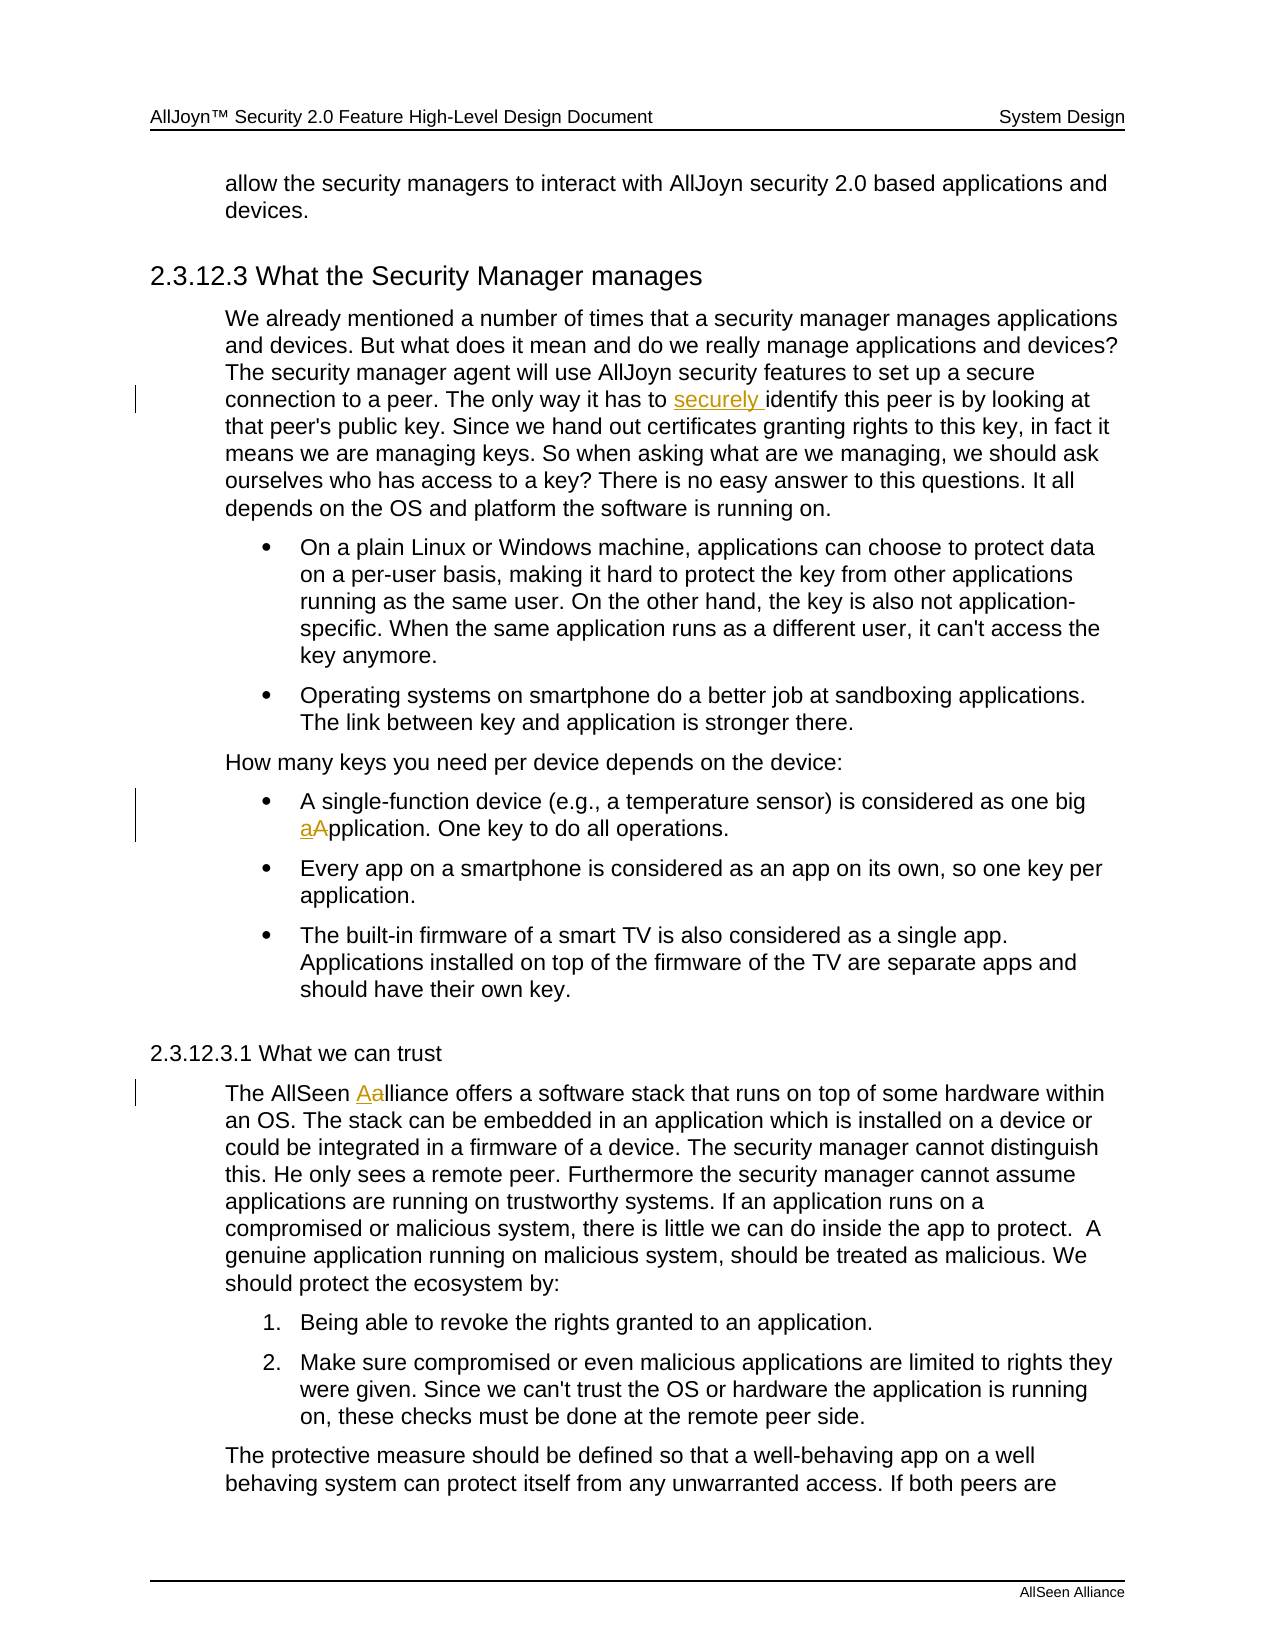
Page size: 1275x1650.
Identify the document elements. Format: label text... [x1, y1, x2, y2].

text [225, 1442, 1125, 1496]
text The AllSeen lliance offers a software stack that runs on top of some hardware within an OS. The stack can be embedded in an application which is installed on a device or could be integrated in a firmware of a device. The security manager cannot distinguish this. He only sees a remote peer. Furthermore the security manager cannot assume applications are running on trustworthy systems. If an application runs on a compromised or malicious system, there is little we can do inside the app to protect. A genuine application running on malicious system, should be treated as malicious. We should protect the ecosystem by: [225, 1079, 1125, 1296]
list Operating systems on smartphone do a better job at sandboxing applications. The link between key and application is stronger there. [262, 681, 1125, 735]
list The built-in firmware of a smart TV is also considered as a single app. Applications installed on top of the firmware of the TV are separate apps and should have their own key. [262, 921, 1125, 1002]
list On a plain Linux or Windows machine, applications can choose to protect data on a per-user basis, making it hard to protect the key from other applications running as the same user. On the other hand, the key is also not application-specific. When the same application runs as a different user, it can't access the key anymore. [262, 533, 1125, 669]
subtitle What we can trust [150, 1039, 1125, 1067]
list Being able to revoke the rights granted to an application. [262, 1308, 1125, 1335]
text We already mentioned a number of times that a security manager manages applications and devices. But what does it mean and do we really manage applications and devices? The security manager agent will use AllJoyn security features to set up a secure connection to a peer. The only way it has to identify this peer is by looking at that peer's public key. Since we hand out certificates granting rights to this key, in fact it means we are managing keys. So when asking what are we managing, we should ask ourselves who has access to a key? There is no easy answer to this questions. It all depends on the OS and platform the software is running on. [225, 304, 1125, 521]
text How many keys you need per device depends on the device: [225, 748, 1125, 775]
list Make sure compromised or even malicious applications are limited to rights they were given. Since we can't trust the OS or hardware the application is running on, these checks must be done at the remote peer side. [262, 1348, 1125, 1429]
list A single-function device (e.g., a temperature sensor) is considered as one big pplication. One key to do all operations. [262, 787, 1125, 842]
subtitle What the Security Manager manages [150, 260, 1125, 292]
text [225, 169, 1125, 223]
list Every app on a smartphone is considered as an app on its own, so one key per application. [262, 854, 1125, 908]
